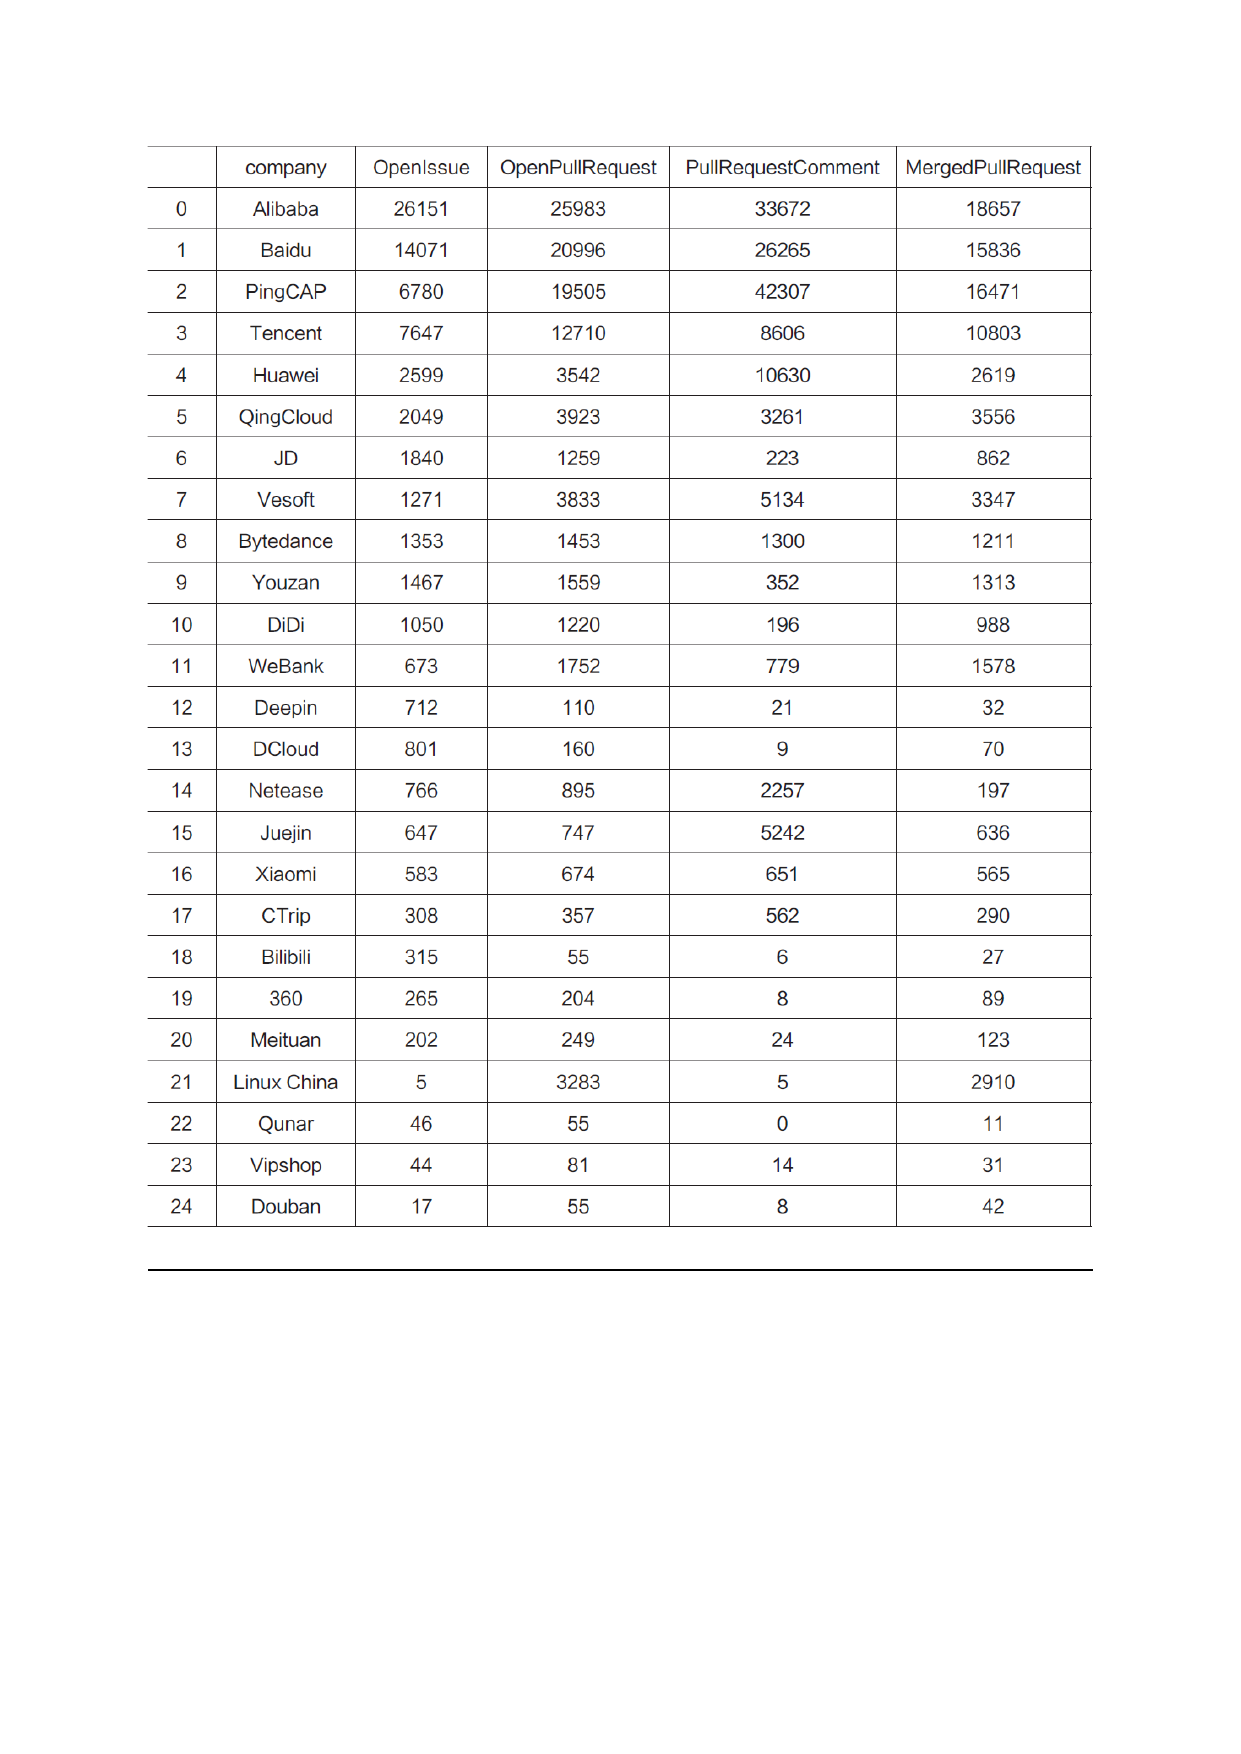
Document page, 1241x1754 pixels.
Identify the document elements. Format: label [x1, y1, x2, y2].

picture [147, 141, 1093, 1230]
